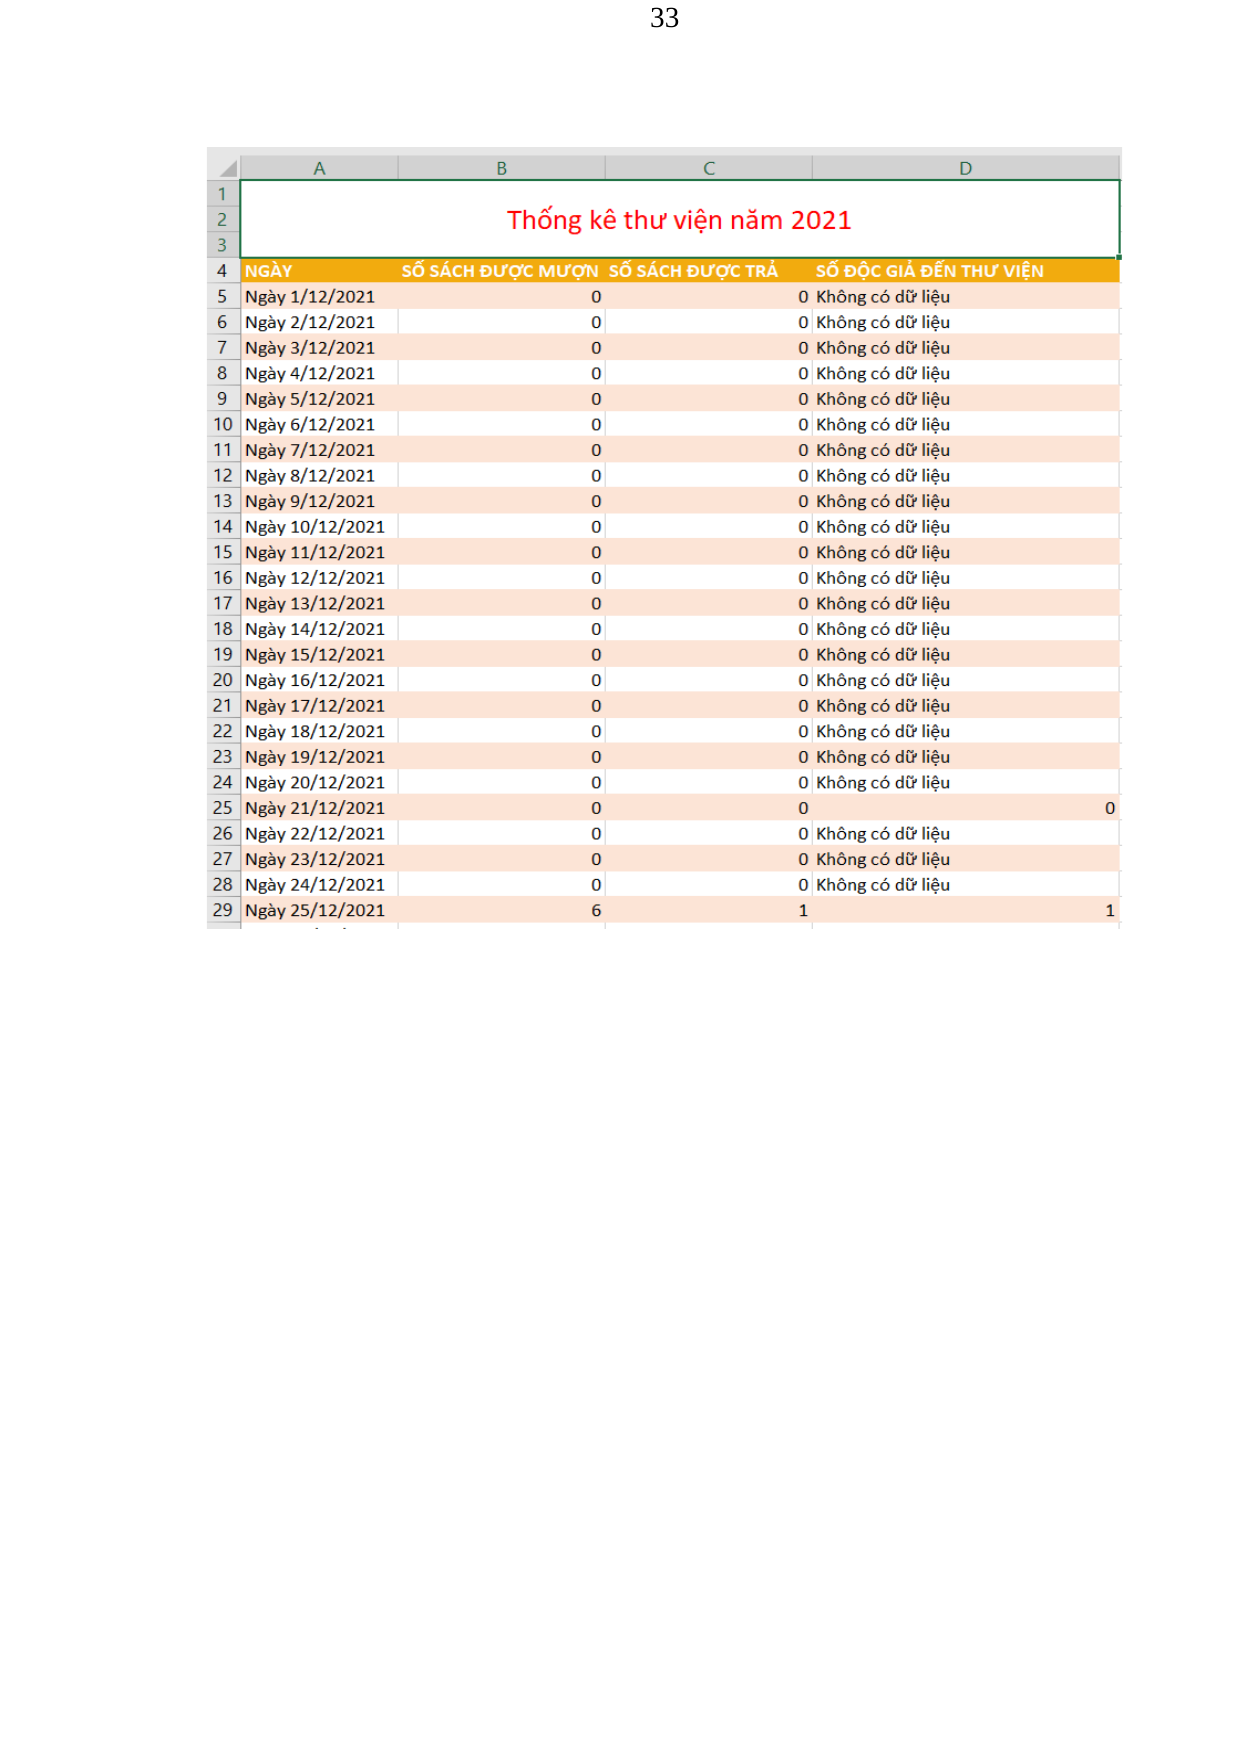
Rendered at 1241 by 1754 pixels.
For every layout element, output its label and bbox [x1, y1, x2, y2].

picture [206, 147, 1123, 929]
